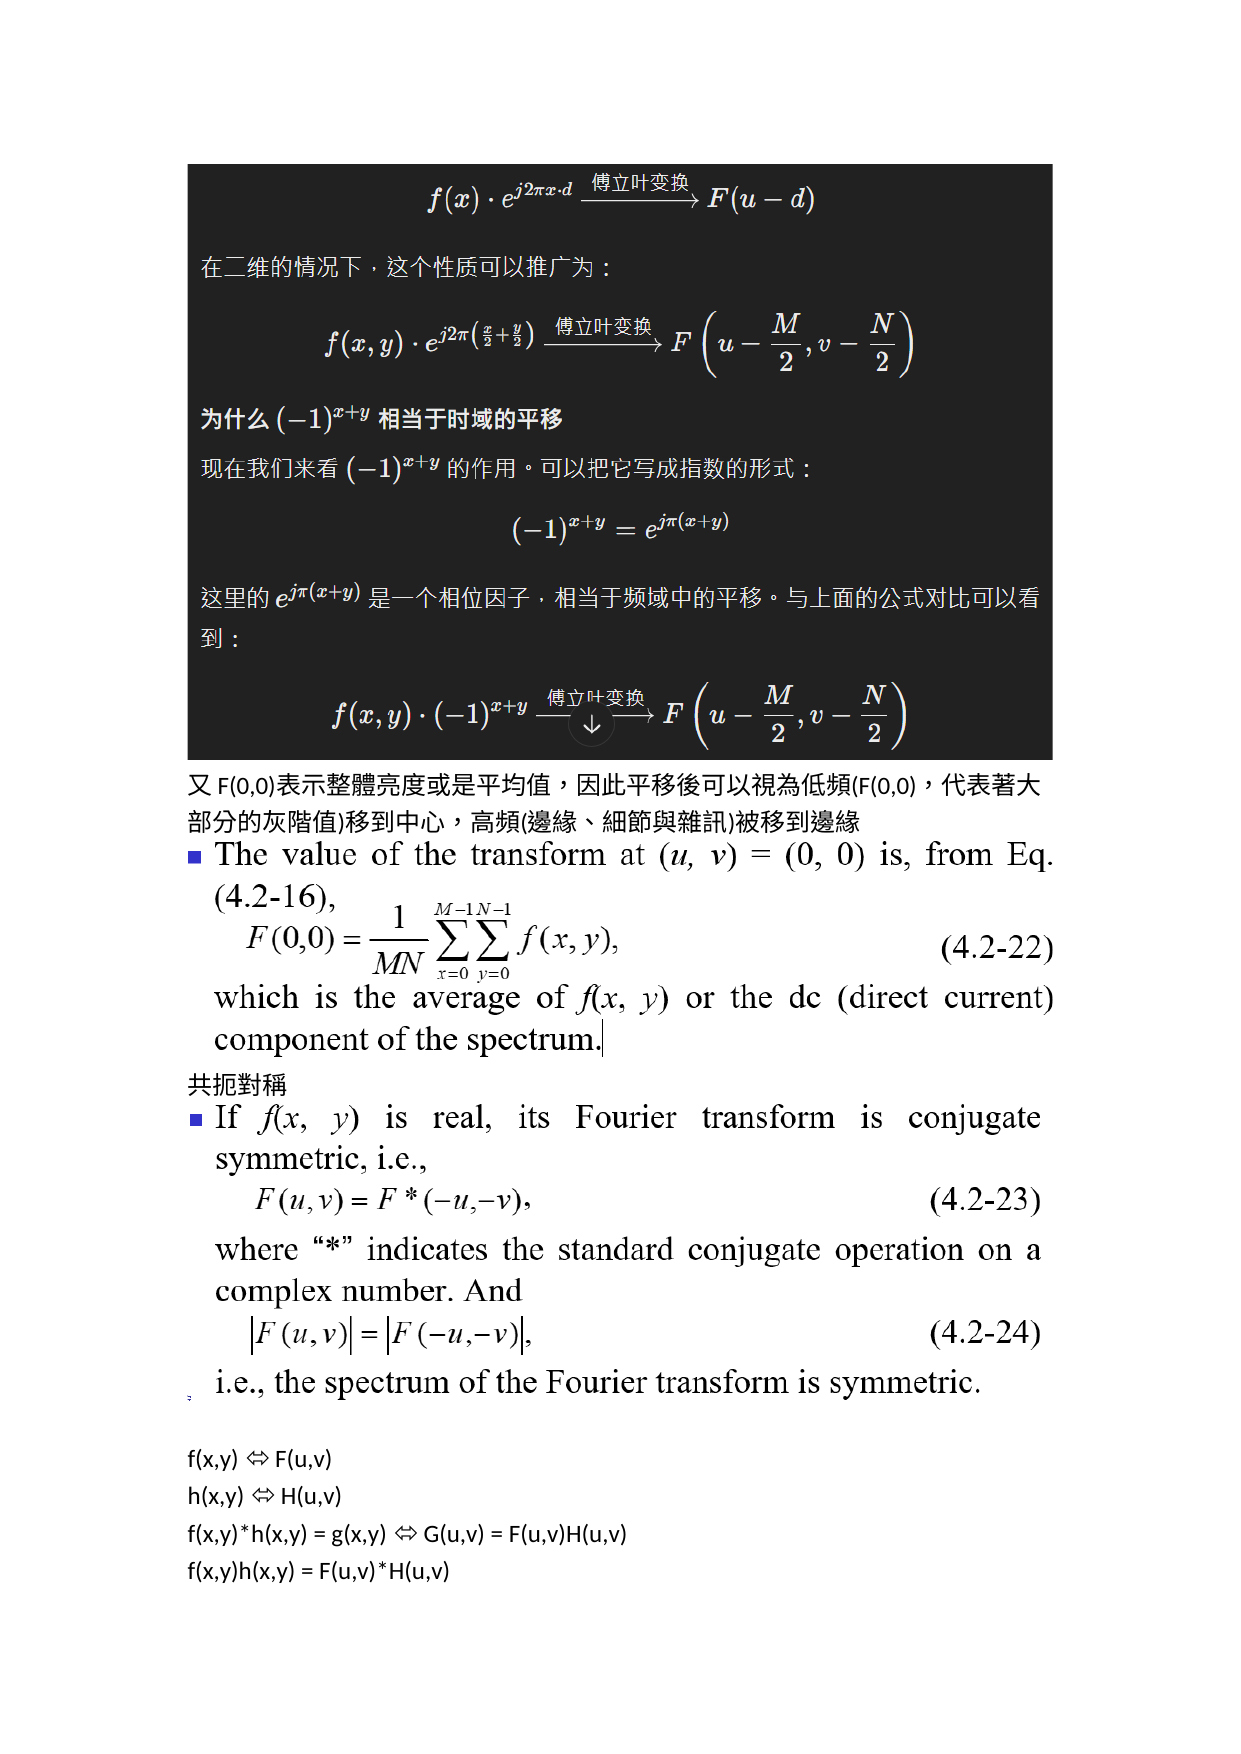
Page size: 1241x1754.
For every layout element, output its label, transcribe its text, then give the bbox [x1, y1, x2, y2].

text f(x,y)*h(x,y) = g(x,y) G(u,v) = F(u,v)H(u,v) [187, 1514, 1053, 1552]
text 共扼對稱 [187, 1064, 1053, 1102]
text f(x,y) F(u,v) [187, 1439, 1053, 1477]
text f(x,y)h(x,y) = F(u,v)*H(u,v) [187, 1552, 1053, 1589]
picture [187, 1102, 1053, 1401]
picture [187, 839, 1053, 1061]
picture [187, 164, 1053, 760]
text h(x,y) H(u,v) [187, 1477, 1053, 1514]
text 又F(0,0)表示整體亮度或是平均值，因此平移後可以視為低頻(F(0,0)，代表著大部分的灰階值)移到中心，高頻(邊緣、細節與雜訊)被移到邊緣 [187, 764, 1053, 839]
